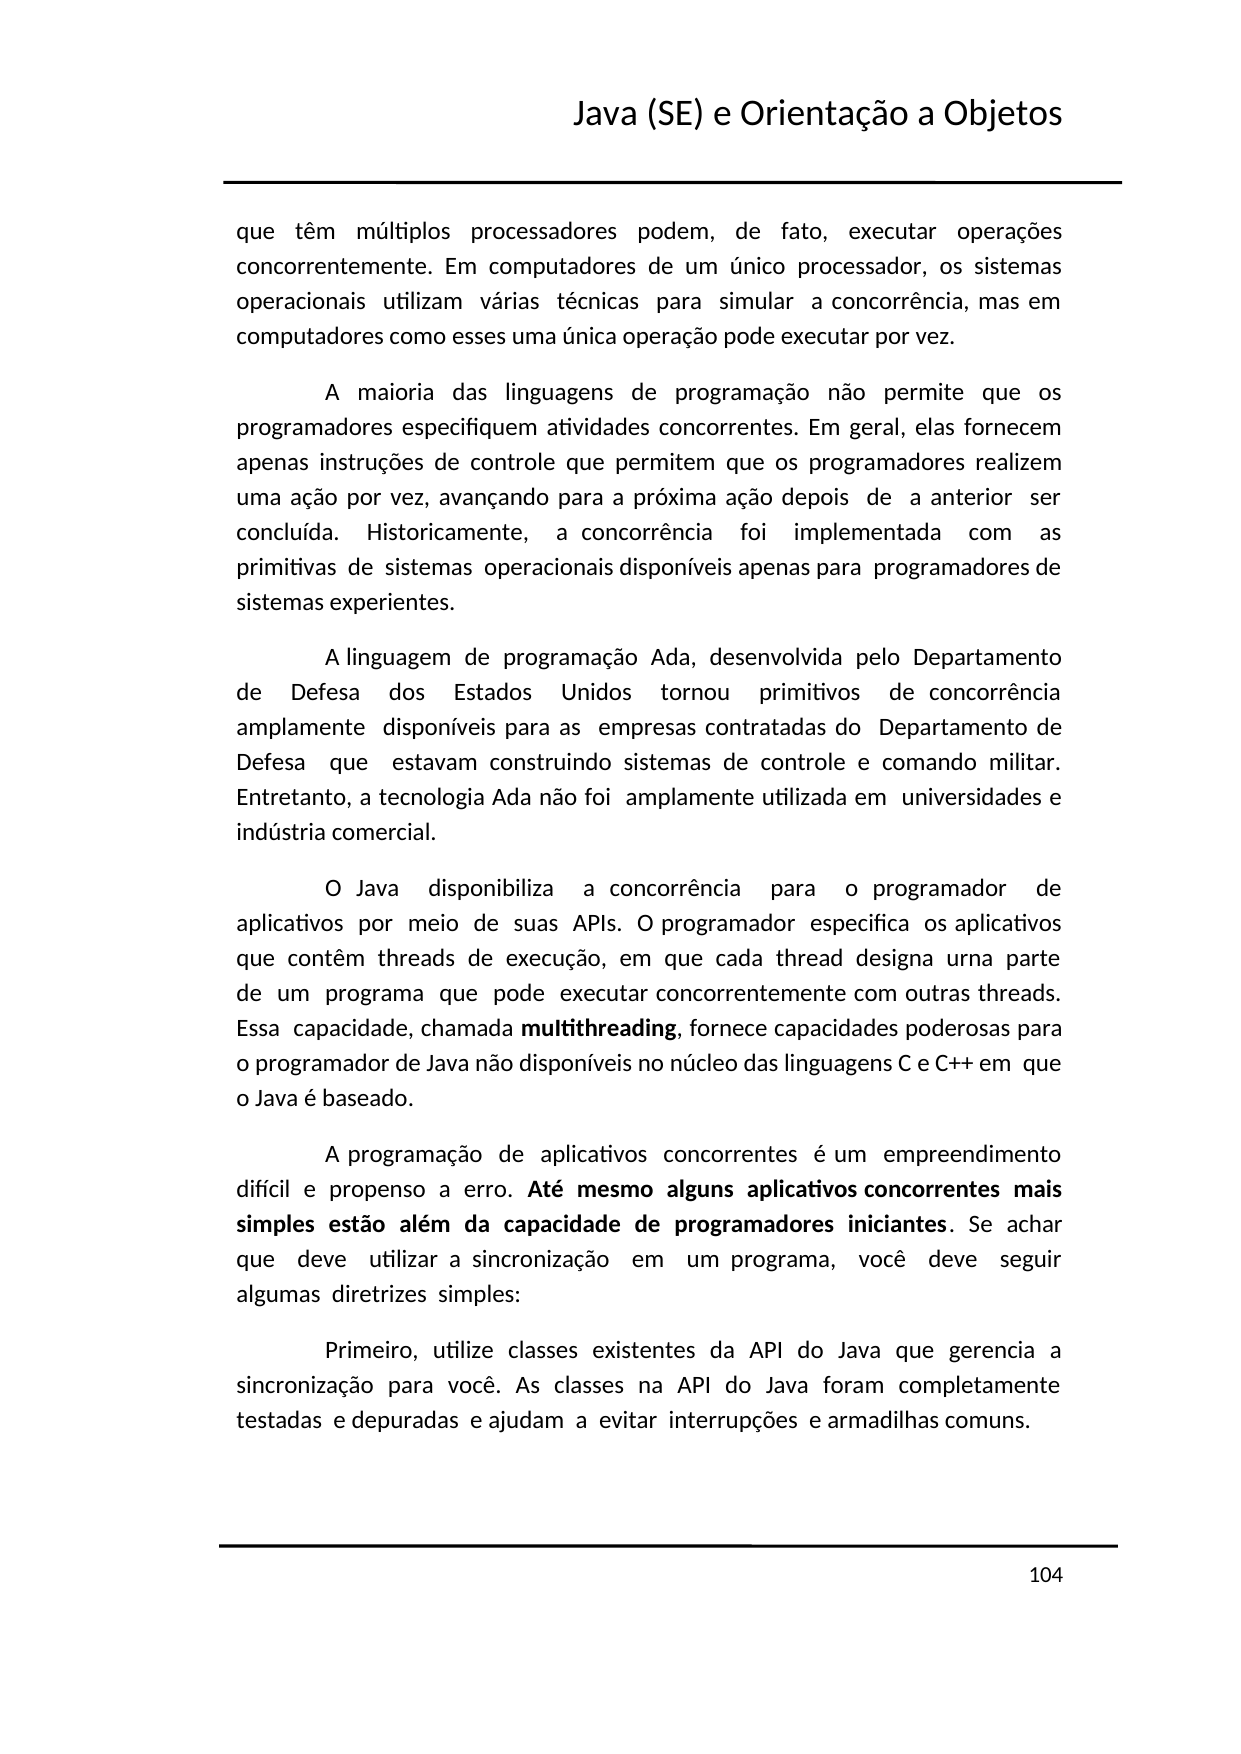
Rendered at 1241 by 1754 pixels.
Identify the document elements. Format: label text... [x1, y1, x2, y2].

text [236, 215, 1063, 350]
text O Java disponibiliza a concorrência para o programador de aplicativos por meio de suas APIs. O programador especifica os aplicativos que contêm threads de execução, em que cada thread designa urna parte de um programa que pode executar concorrentemente com outras threads. Essa capacidade, chamada muItithreading, fornece capacidades poderosas para o programador de Java não disponíveis no núcleo das linguagens C e C++ em que o Java é baseado. [236, 872, 1063, 1113]
text A programação de aplicativos concorrentes é um empreendimento difícil e propenso a erro. Até mesmo alguns aplicativos concorrentes mais simples estão além da capacidade de programadores iniciantes. Se achar que deve utilizar a sincronização em um programa, você deve seguir algumas diretrizes simples: [236, 1138, 1063, 1309]
text A linguagem de programação Ada, desenvolvida pelo Departamento de Defesa dos Estados Unidos tornou primitivos de concorrência amplamente disponíveis para as empresas contratadas do Departamento de Defesa que estavam construindo sistemas de controle e comando militar. Entretanto, a tecnologia Ada não foi amplamente utilizada em universidades e indústria comercial. [236, 641, 1063, 847]
text A maioria das linguagens de programação não permite que os programadores especifiquem atividades concorrentes. Em geral, elas fornecem apenas instruções de controle que permitem que os programadores realizem uma ação por vez, avançando para a próxima ação depois de a anterior ser concluída. Historicamente, a concorrência foi implementada com as primitivas de sistemas operacionais disponíveis apenas para programadores de sistemas experientes. [236, 376, 1063, 616]
text Primeiro, utilize classes existentes da API do Java que gerencia a sincronização para você. As classes na API do Java foram completamente testadas e depuradas e ajudam a evitar interrupções e armadilhas comuns. [236, 1334, 1063, 1434]
